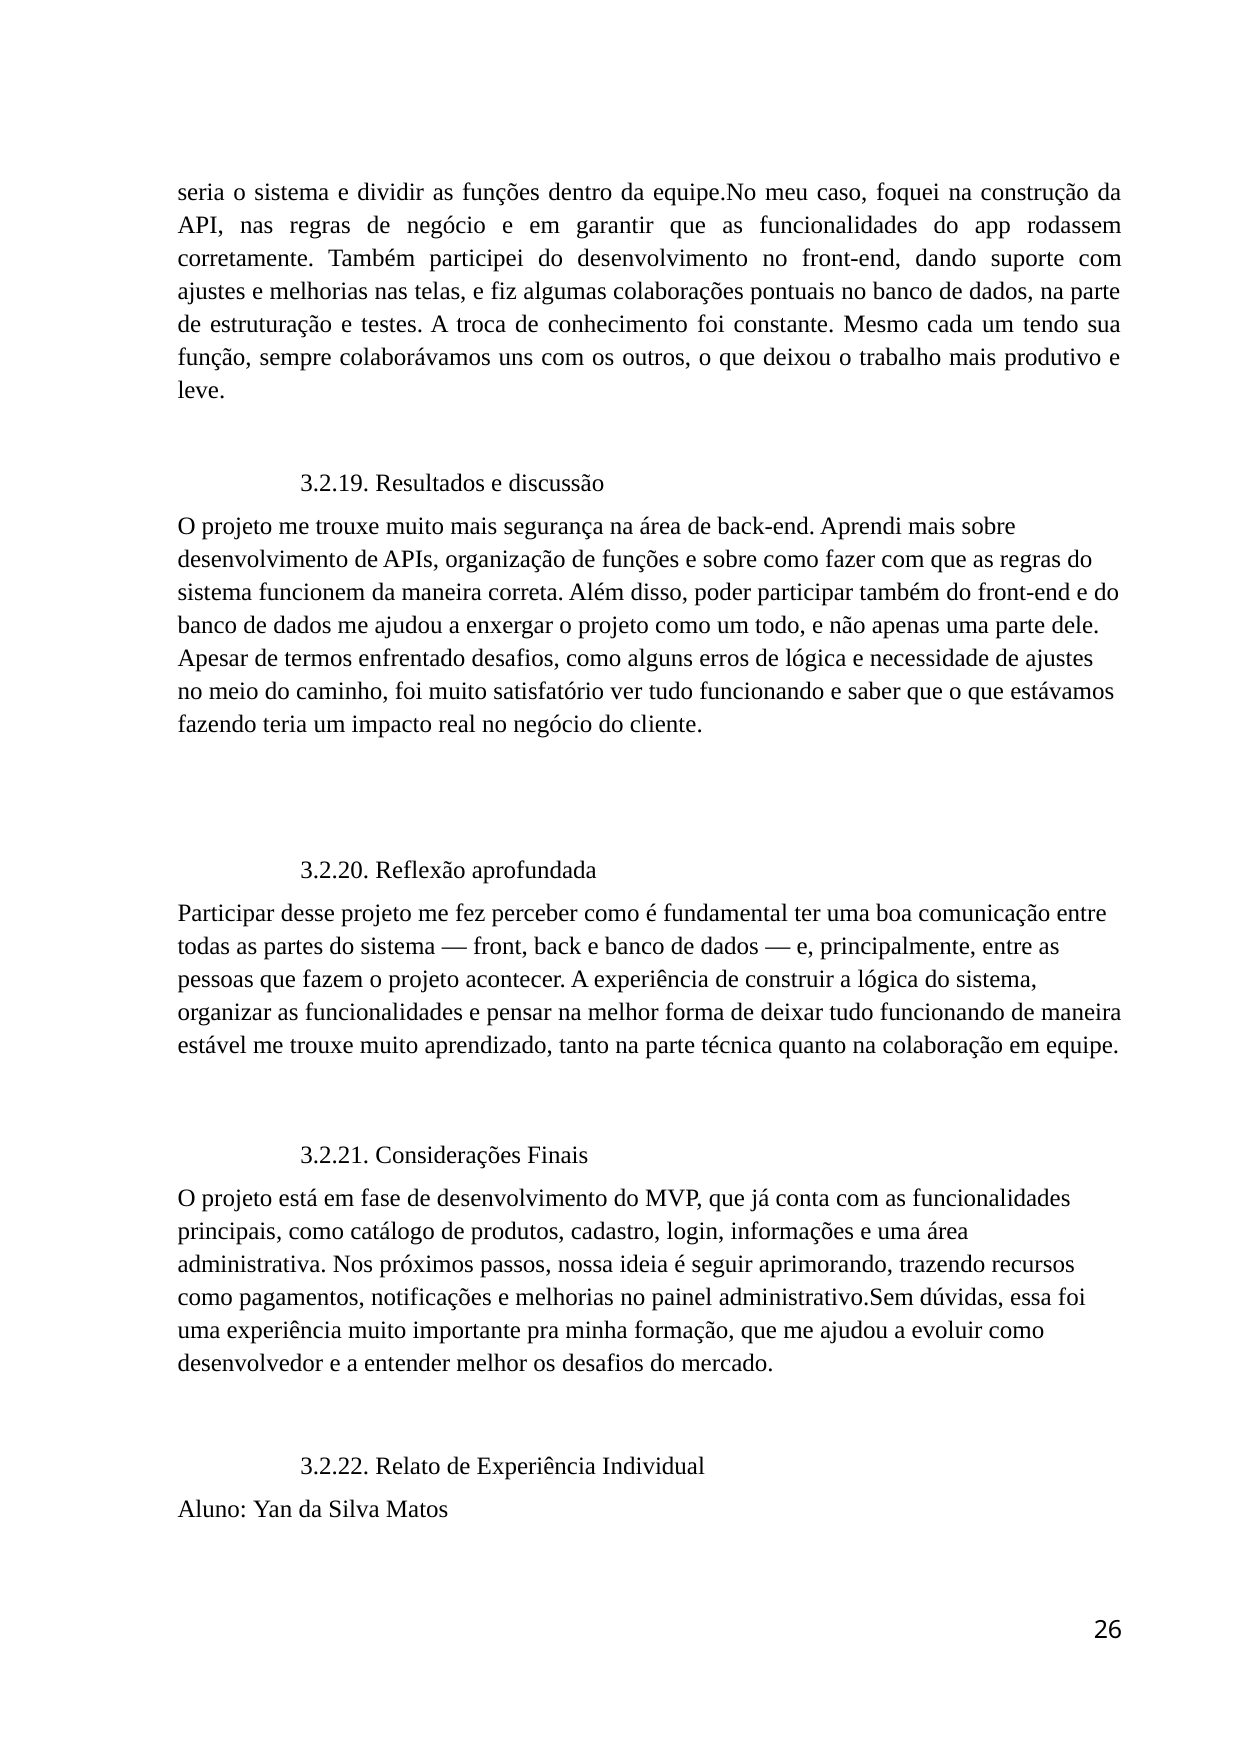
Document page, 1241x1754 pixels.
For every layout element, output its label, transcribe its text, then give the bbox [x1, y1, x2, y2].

text Aluno: Yan da Silva Matos [177, 1494, 1122, 1523]
subtitle 3.2.21. Considerações Finais [300, 1140, 1122, 1169]
subtitle 3.2.22. Relato de Experiência Individual [300, 1451, 1122, 1480]
text O projeto me trouxe muito mais segurança na área de back-end. Aprendi mais sobre desenvolvimento de APIs, organização de funções e sobre como fazer com que as regras do sistema funcionem da maneira correta. Além disso, poder participar também do front-end e do banco de dados me ajudou a enxergar o projeto como um todo, e não apenas uma parte dele. Apesar de termos enfrentado desafios, como alguns erros de lógica e necessidade de ajustes no meio do caminho, foi muito satisfatório ver tudo funcionando e saber que o que estávamos fazendo teria um impacto real no negócio do cliente. [177, 511, 1122, 738]
text O projeto está em fase de desenvolvimento do MVP, que já conta com as funcionalidades principais, como catálogo de produtos, cadastro, login, informações e uma área administrativa. Nos próximos passos, nossa ideia é seguir aprimorando, trazendo recursos como pagamentos, notificações e melhorias no painel administrativo.Sem dúvidas, essa foi uma experiência muito importante pra minha formação, que me ajudou a evoluir como desenvolvedor e a entender melhor os desafios do mercado. [177, 1183, 1122, 1377]
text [177, 177, 1122, 404]
subtitle 3.2.20. Reflexão aprofundada [300, 855, 1122, 884]
text Participar desse projeto me fez perceber como é fundamental ter uma boa comunicação entre todas as partes do sistema — front, back e banco de dados — e, principalmente, entre as pessoas que fazem o projeto acontecer. A experiência de construir a lógica do sistema, organizar as funcionalidades e pensar na melhor forma de deixar tudo funcionando de maneira estável me trouxe muito aprendizado, tanto na parte técnica quanto na colaboração em equipe. [177, 898, 1122, 1059]
subtitle 3.2.19. Resultados e discussão [300, 468, 1122, 497]
